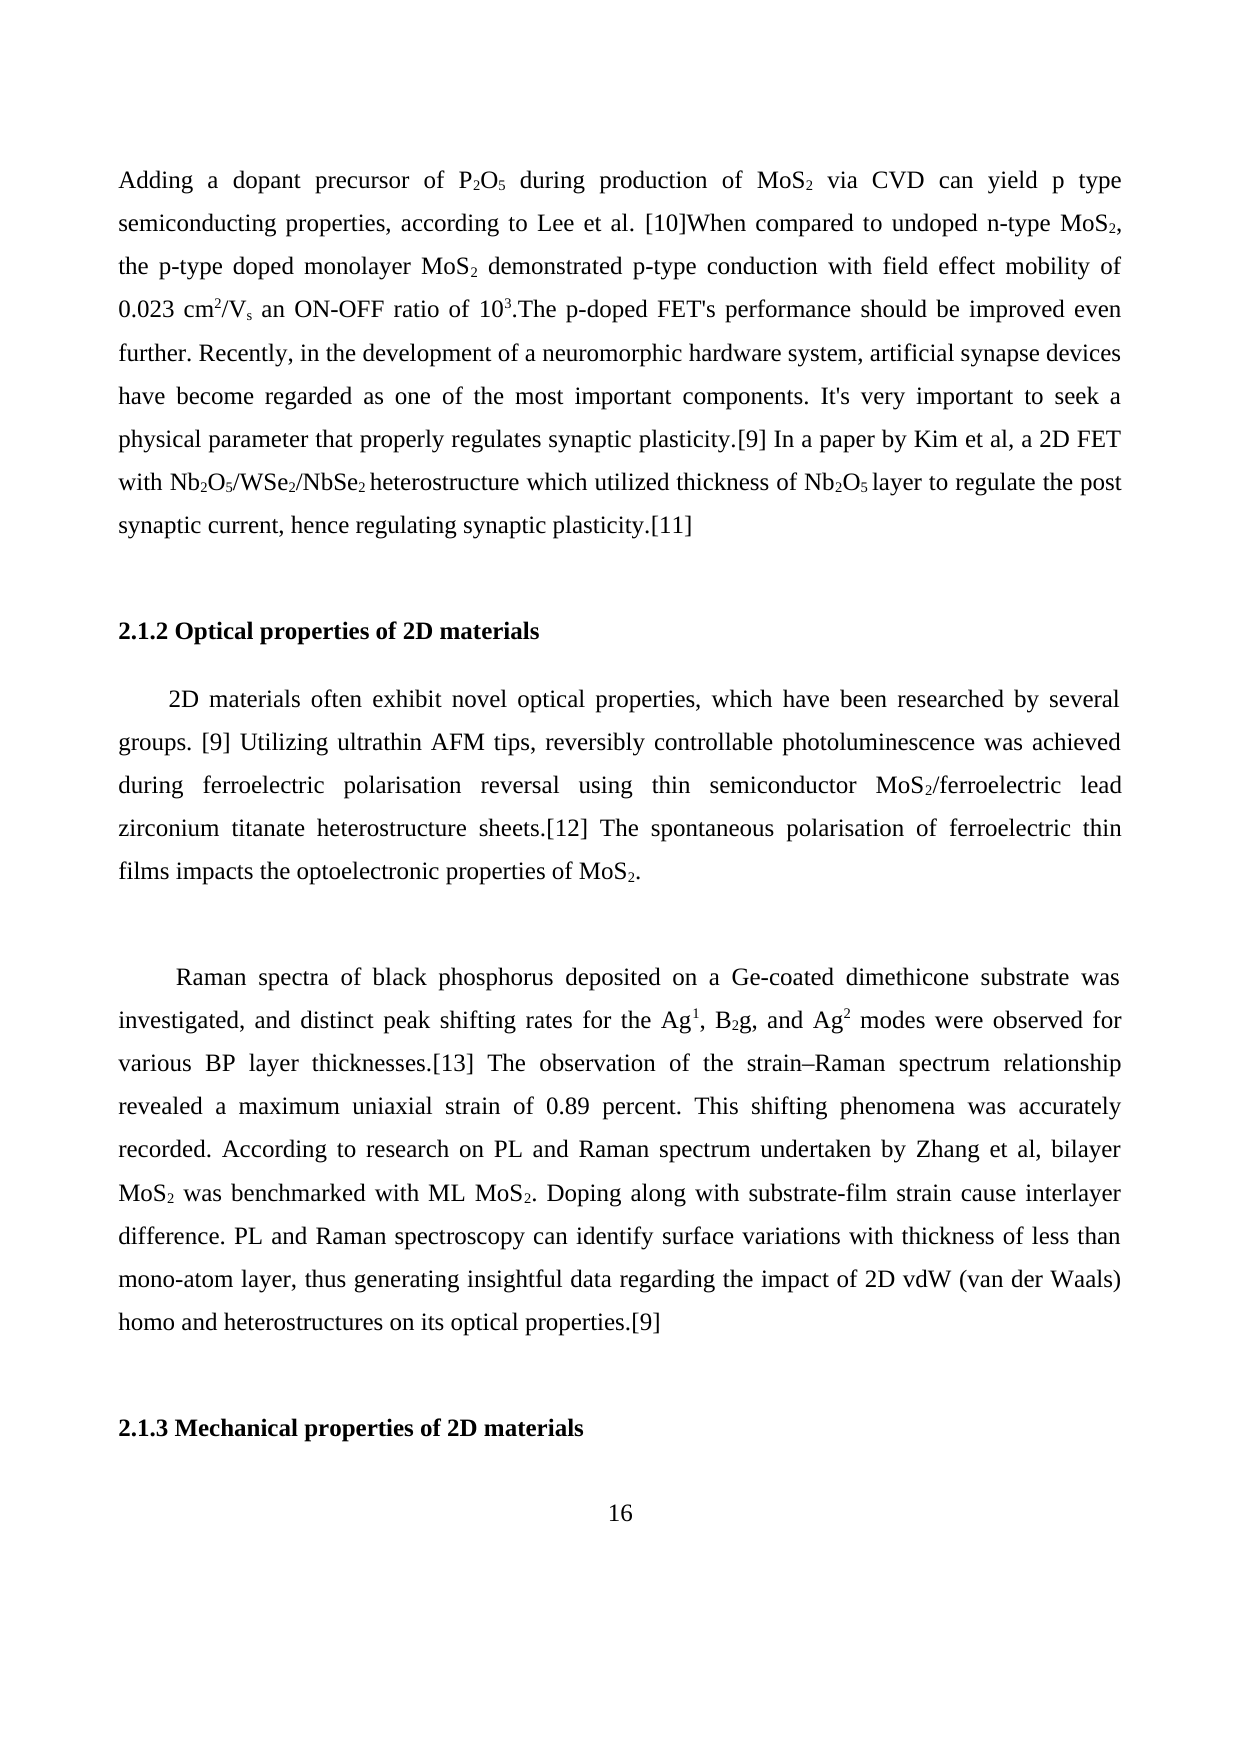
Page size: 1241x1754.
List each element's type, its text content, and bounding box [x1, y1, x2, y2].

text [118, 165, 1122, 539]
subtitle 2.1.2 Optical properties of 2D materials [118, 616, 1122, 644]
text Raman spectra of black phosphorus deposited on a Ge-coated dimethicone substrate was investigated, and distinct peak shifting rates for the Ag1, B2g, and Ag2 modes were observed for various BP layer thicknesses. The observation of the strain–Raman spectrum relationship revealed a maximum uniaxial strain of 0.89 percent. This shifting phenomena was accurately recorded. According to research on PL and Raman spectrum undertaken by Zhang et al, bilayer MoS2 was benchmarked with ML MoS2. Doping along with substrate-film strain cause interlayer difference. PL and Raman spectroscopy can identify surface variations with thickness of less than mono-atom layer, thus generating insightful data regarding the impact of 2D vdW (van der Waals) homo and heterostructures on its optical properties. [118, 962, 1122, 1336]
text 2D materials often exhibit novel optical properties, which have been researched by several groups. Utilizing ultrathin AFM tips, reversibly controllable photoluminescence was achieved during ferroelectric polarisation reversal using thin semiconductor MoS2/ferroelectric lead zirconium titanate heterostructure sheets. The spontaneous polarisation of ferroelectric thin films impacts the optoelectronic properties of MoS2. [118, 684, 1122, 885]
subtitle 2.1.3 Mechanical properties of 2D materials [118, 1413, 1122, 1441]
